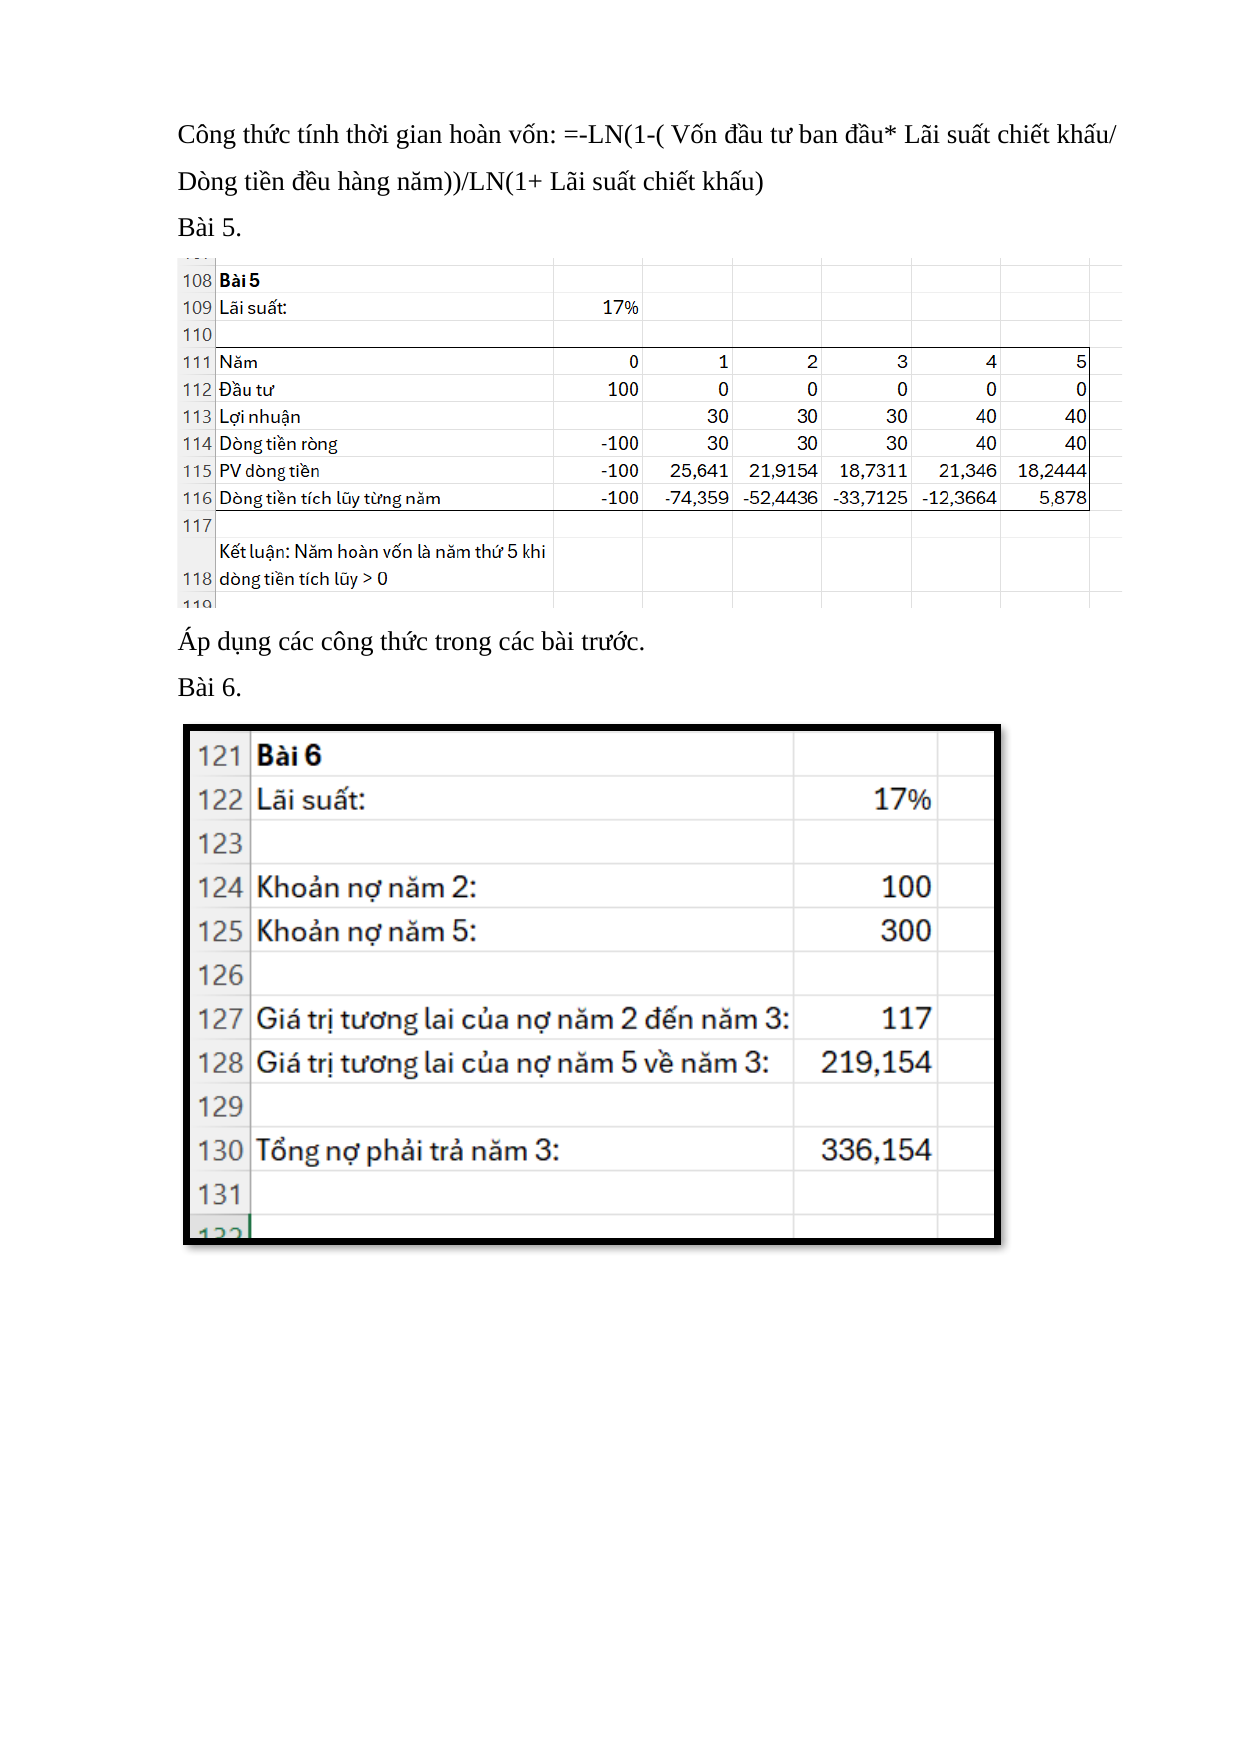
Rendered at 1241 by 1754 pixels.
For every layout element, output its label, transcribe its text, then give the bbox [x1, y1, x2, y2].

text Bài 6. [177, 671, 1122, 703]
text Bài 5. [177, 211, 1122, 243]
picture [190, 731, 994, 1238]
text Áp dụng các công thức trong các bài trước. [177, 625, 1122, 656]
text Công thức tính thời gian hoàn vốn: =-LN(1-( Vốn đầu tư ban đầu* Lãi suất chiết khấu/ Dòng tiền đều hàng năm))/LN(1+ Lãi suất chiết khấu) [177, 118, 1122, 196]
picture [177, 258, 1123, 608]
